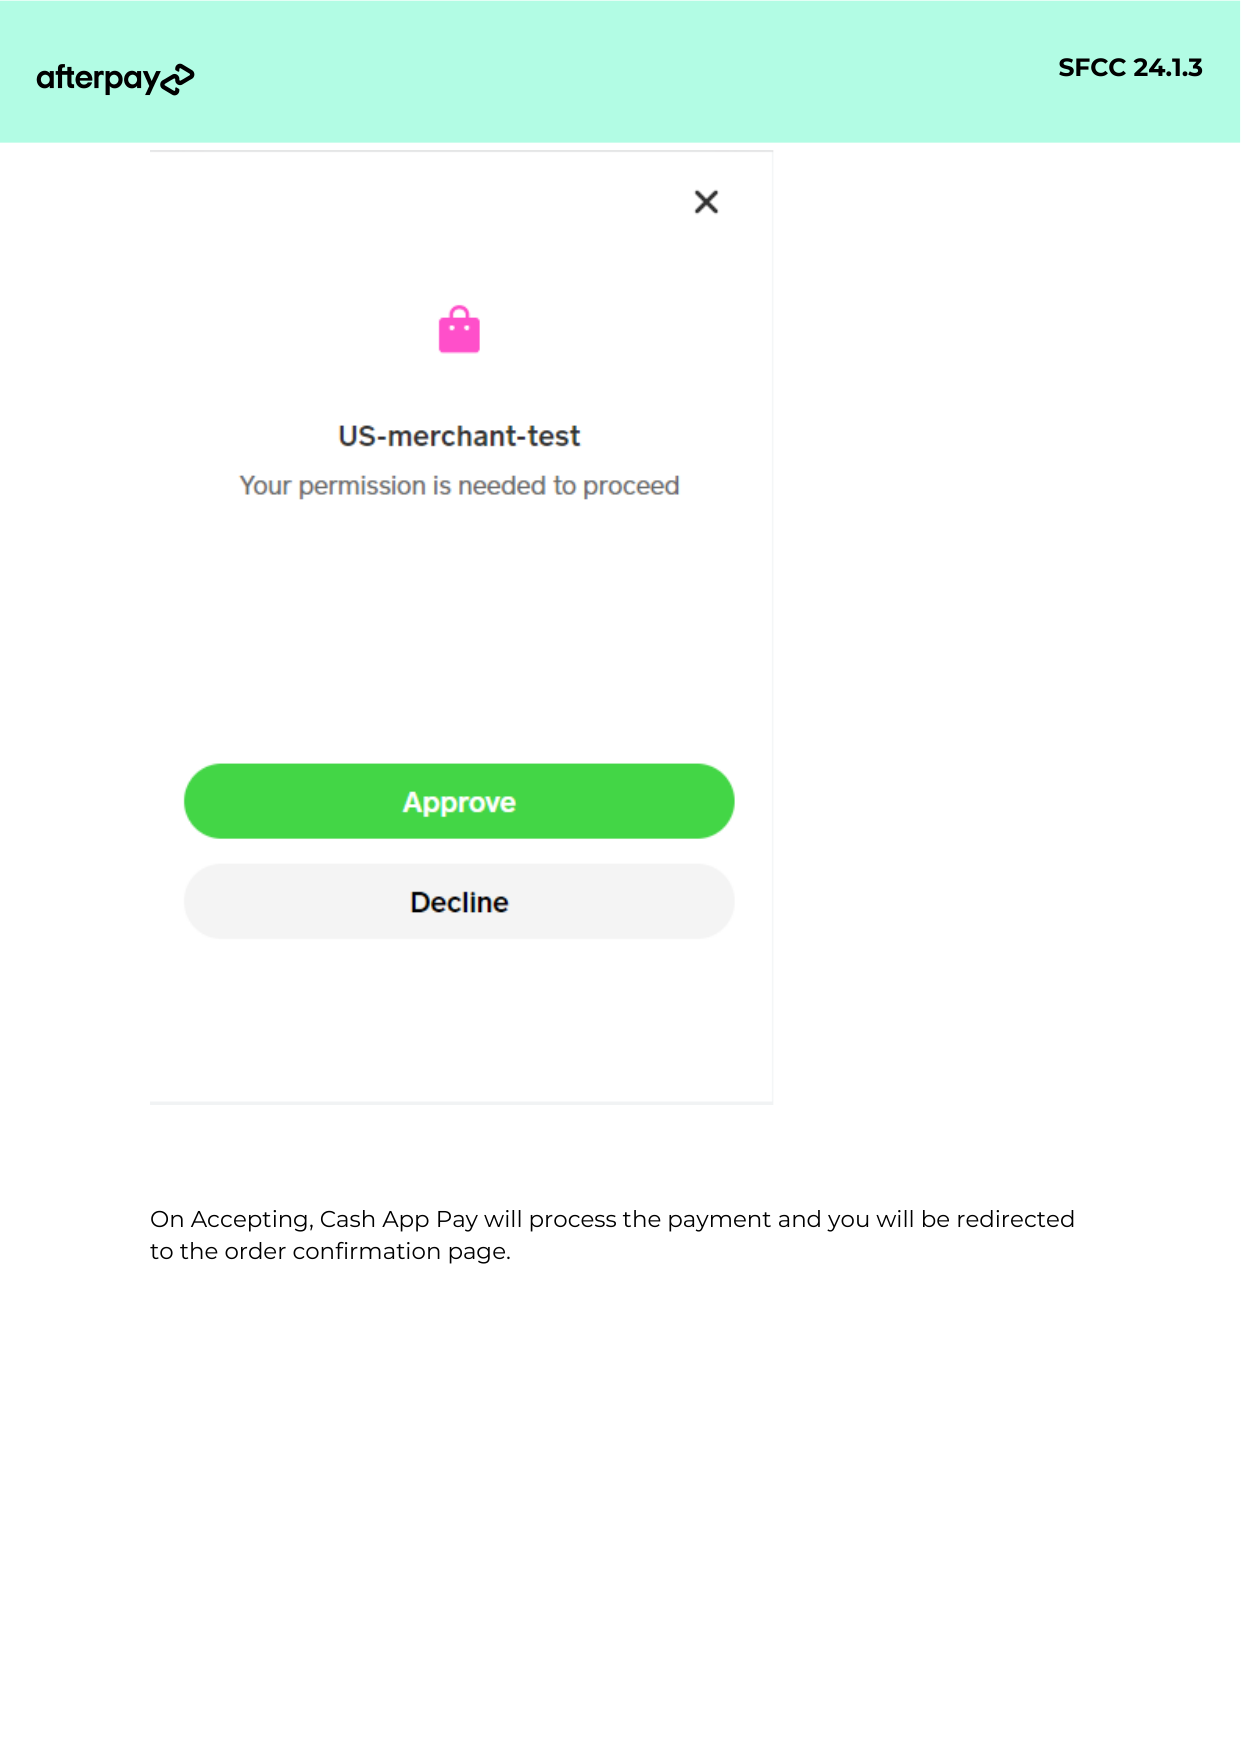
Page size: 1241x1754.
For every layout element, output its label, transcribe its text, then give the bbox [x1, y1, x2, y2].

picture [7, 40, 224, 103]
text On Accepting, Cash App Pay will process the payment and you will be redirected to the order confirmation page. [150, 1205, 1090, 1265]
picture [150, 150, 774, 1105]
